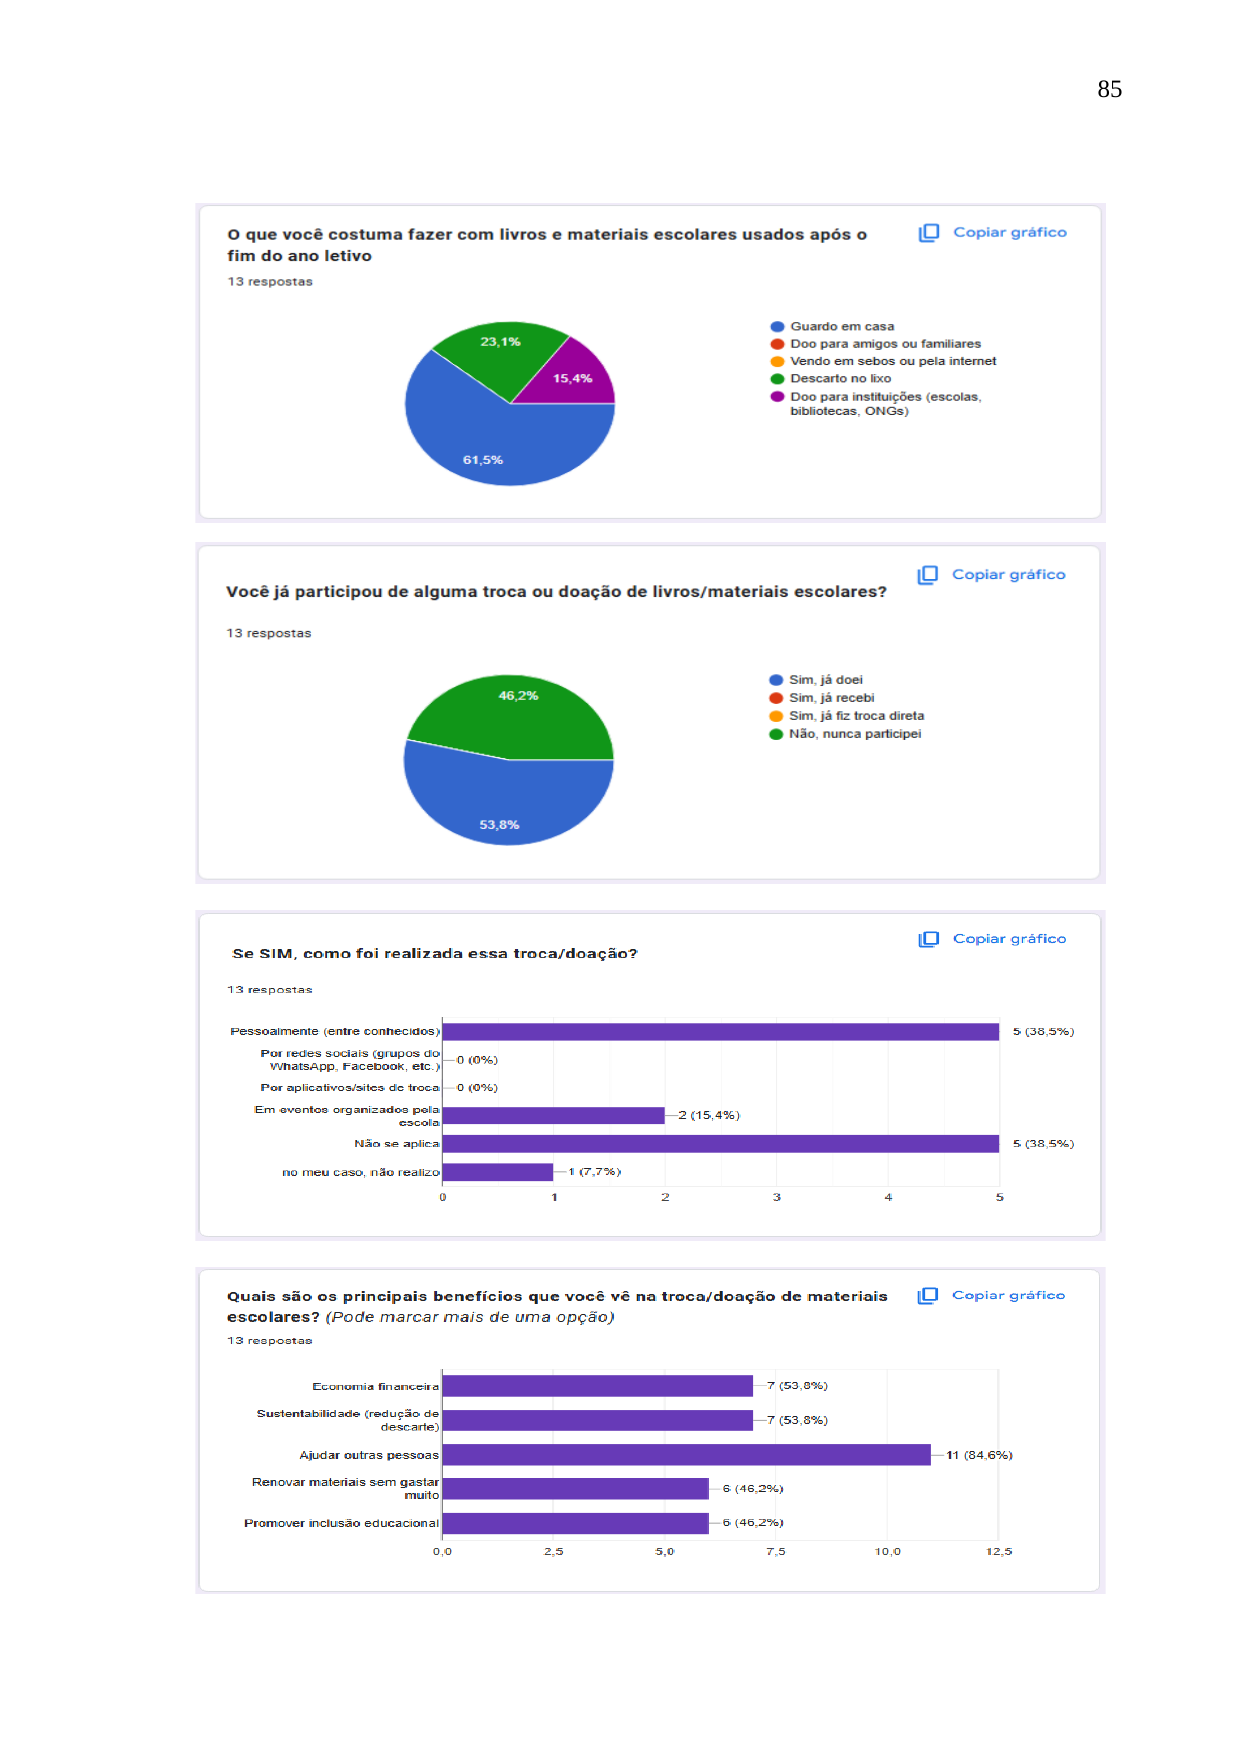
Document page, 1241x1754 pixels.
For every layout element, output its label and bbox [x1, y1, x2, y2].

picture [195, 542, 1106, 884]
picture [195, 203, 1106, 523]
picture [195, 1267, 1106, 1594]
picture [195, 910, 1106, 1241]
